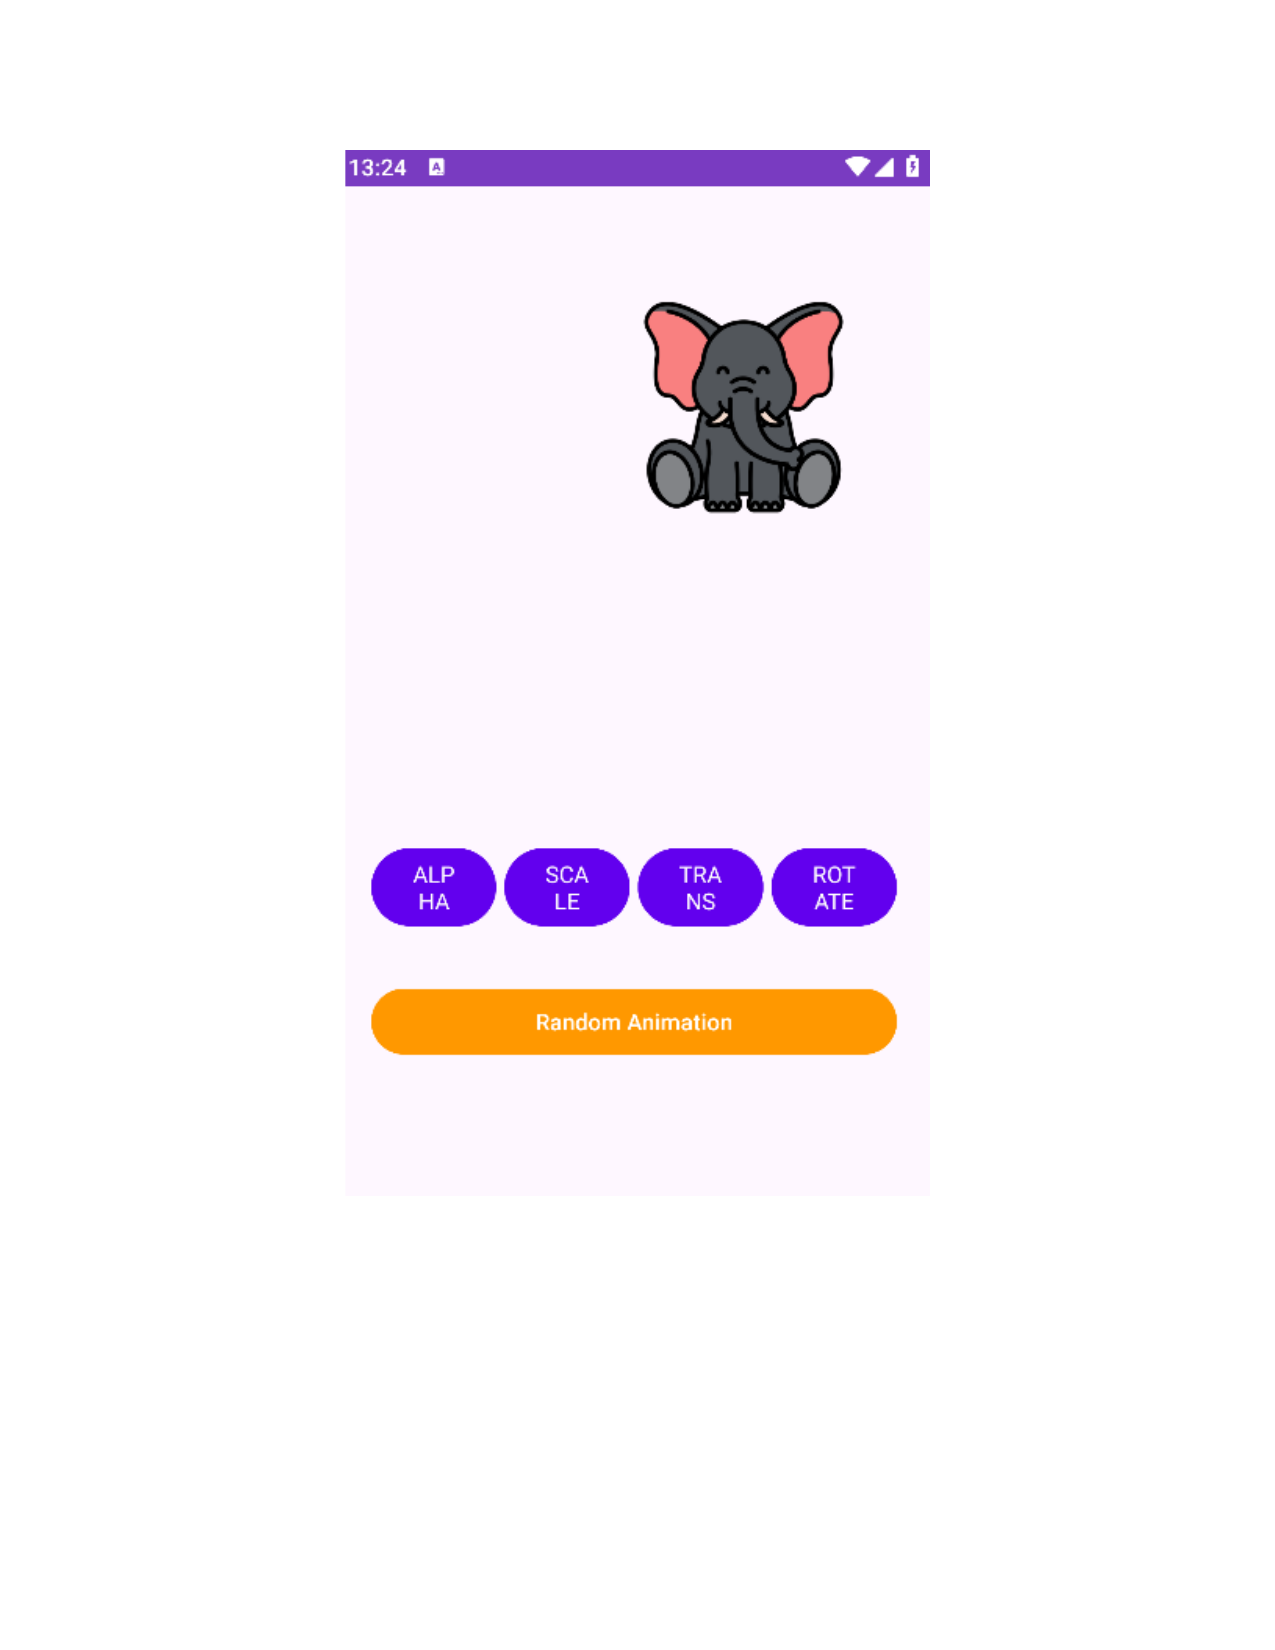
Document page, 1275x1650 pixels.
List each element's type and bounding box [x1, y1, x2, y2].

picture [345, 150, 930, 1196]
